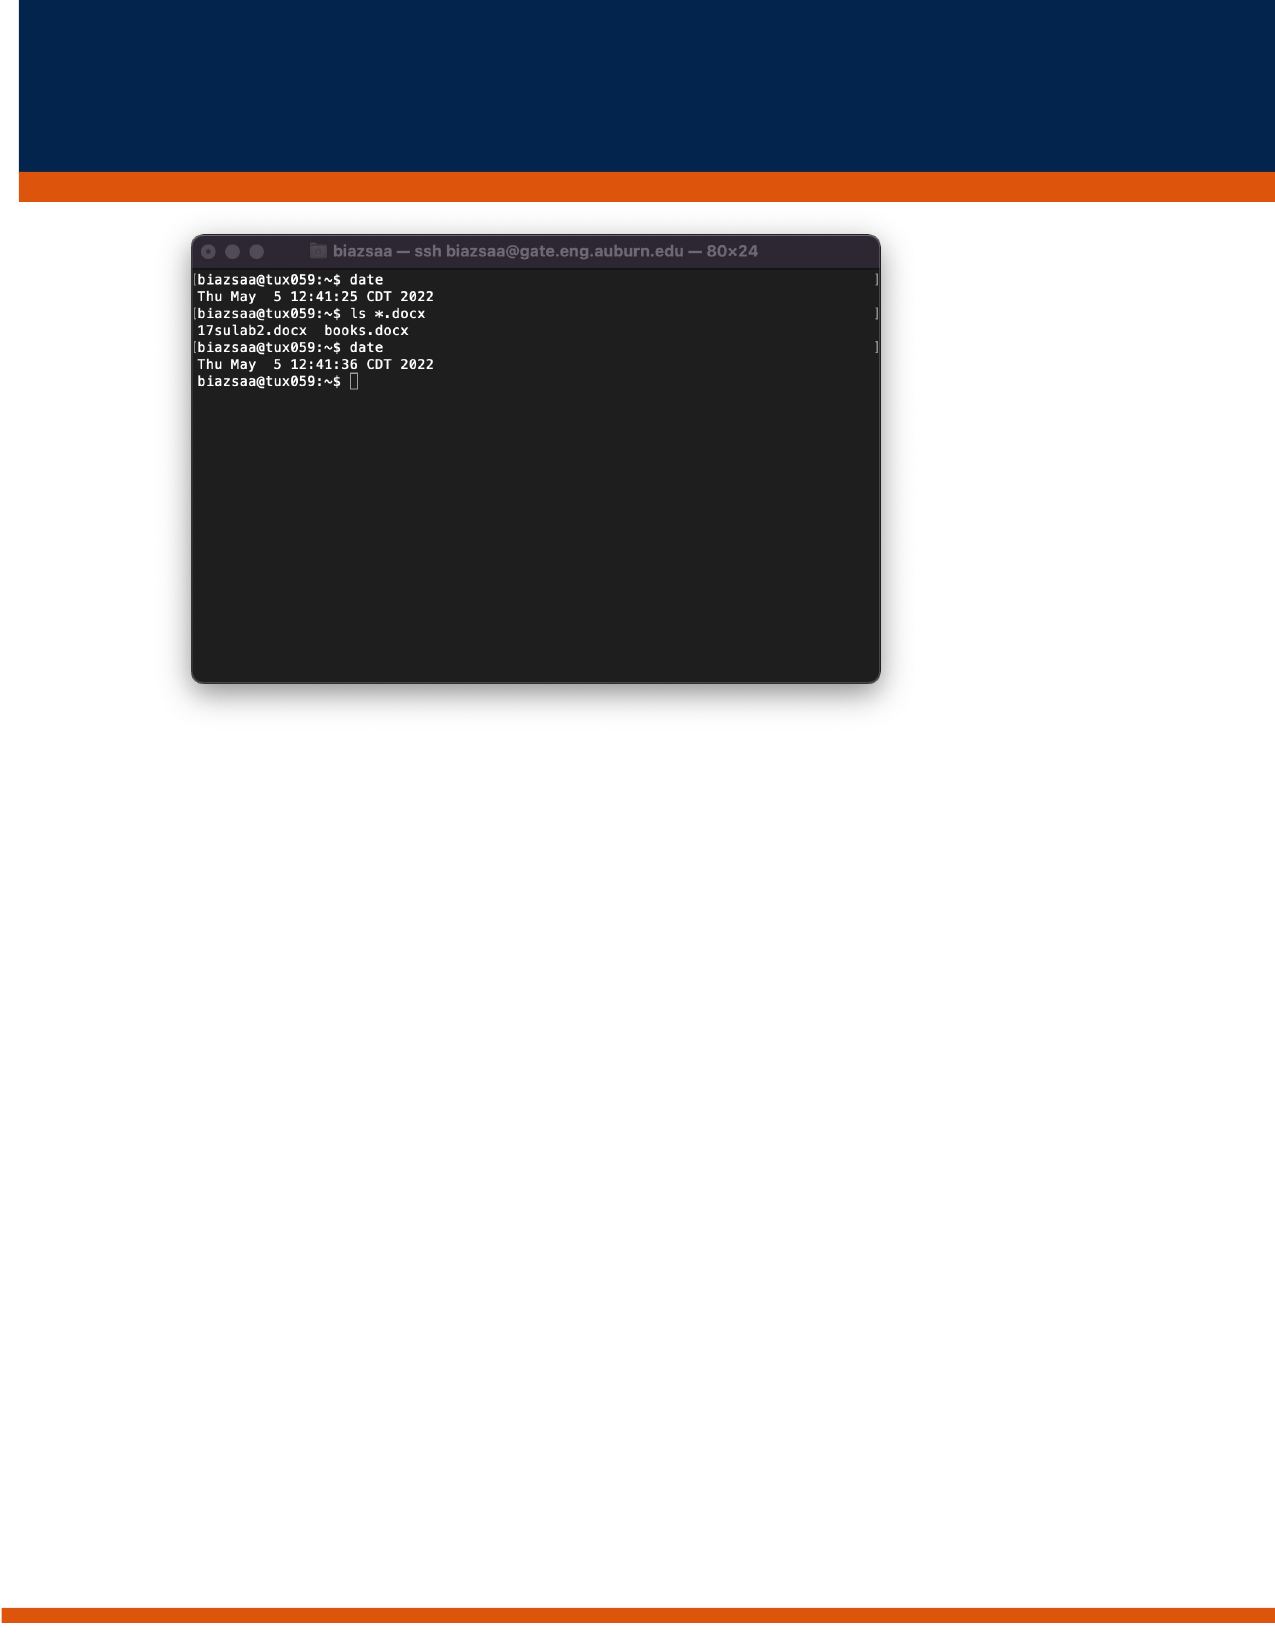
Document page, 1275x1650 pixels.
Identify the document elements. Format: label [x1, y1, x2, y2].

picture [150, 203, 921, 734]
